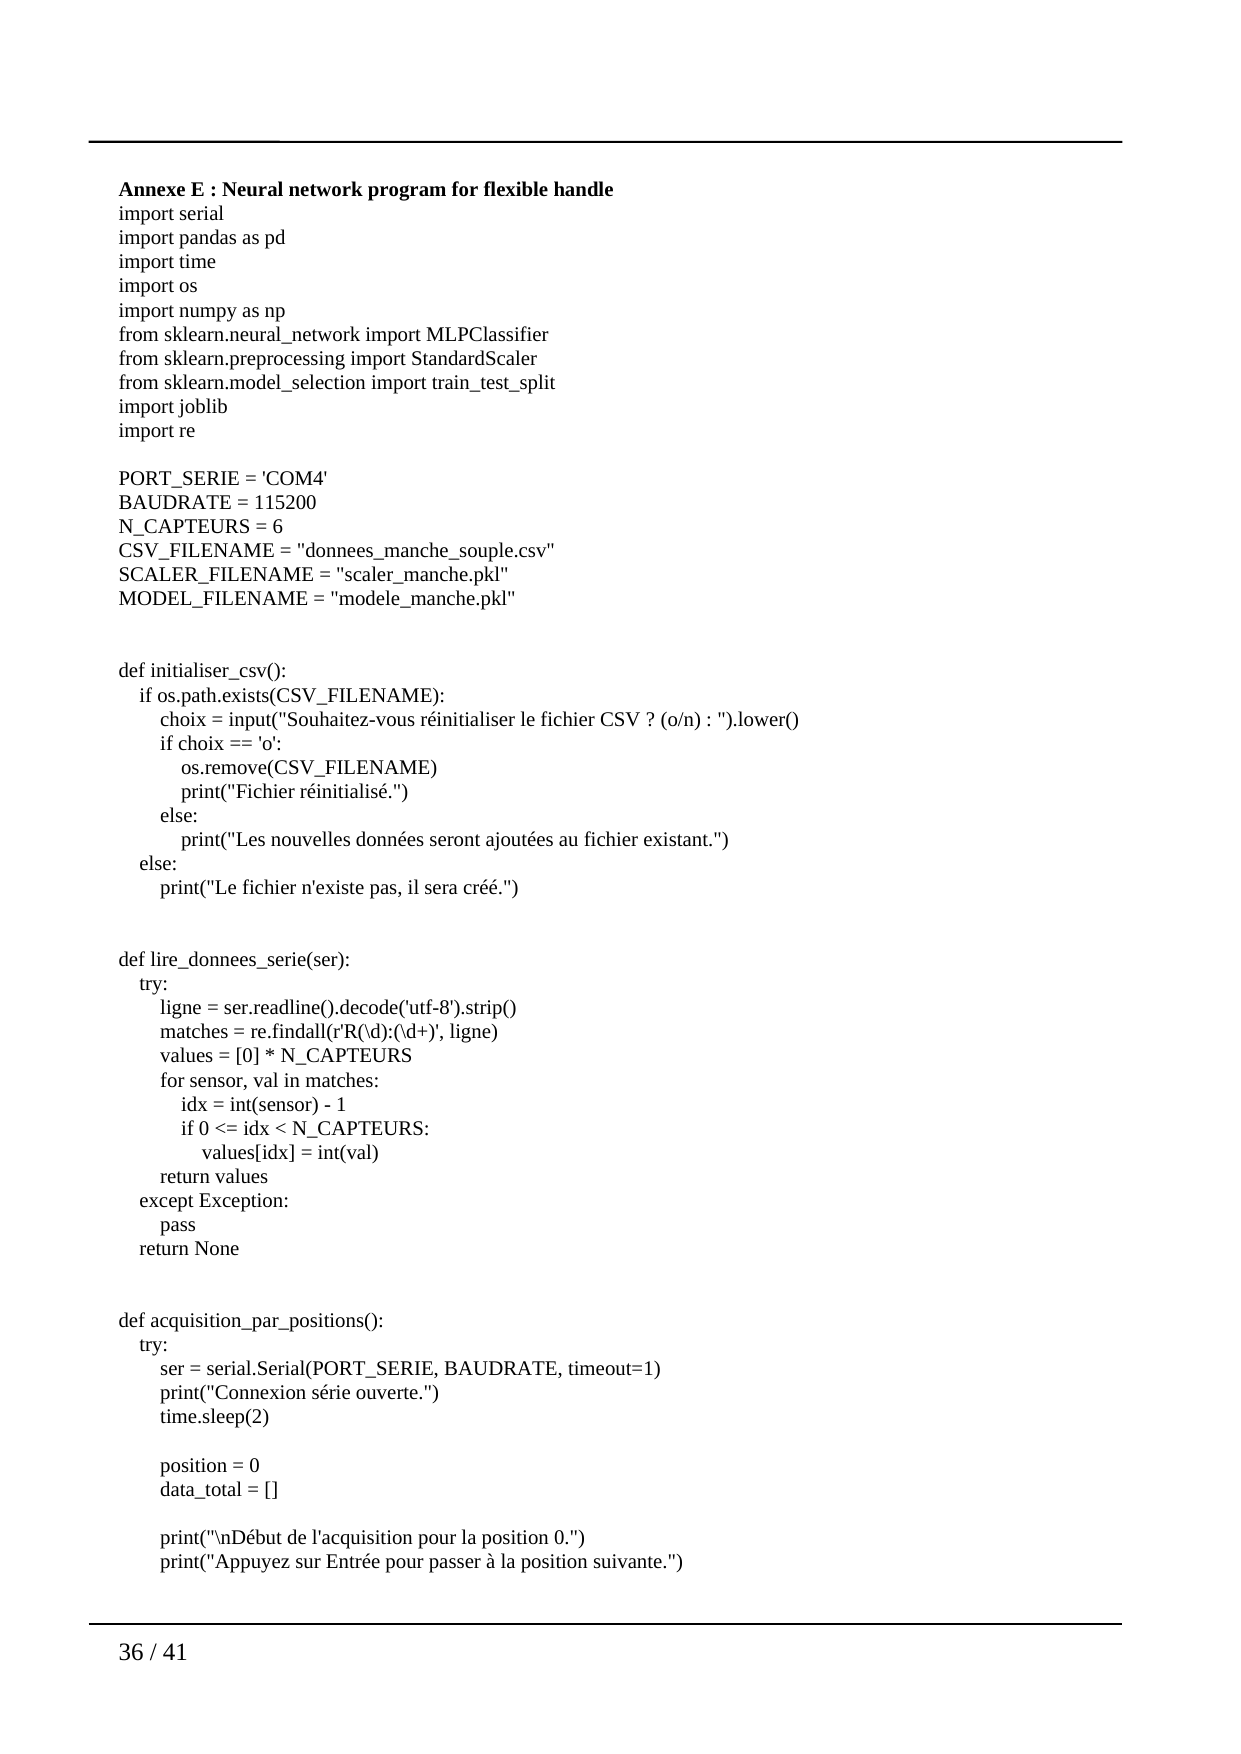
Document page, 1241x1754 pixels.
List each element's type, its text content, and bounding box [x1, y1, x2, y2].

text BAUDRATE = 115200 [118, 490, 1152, 514]
text import pandas as pd [118, 225, 1152, 249]
text try: [118, 1332, 1152, 1356]
text pass [118, 1212, 1152, 1236]
text CSV_FILENAME = "donnees_manche_souple.csv" [118, 538, 1152, 562]
text return values [118, 1164, 1152, 1188]
text else: [118, 803, 1152, 827]
text ser = serial.Serial(PORT_SERIE, BAUDRATE, timeout=1) [118, 1356, 1152, 1380]
text idx = int(sensor) - 1 [118, 1092, 1152, 1116]
text values[idx] = int(val) [118, 1140, 1152, 1164]
text except Exception: [118, 1188, 1152, 1212]
text matches = re.findall(r'R(\d):(\d+)', ligne) [118, 1019, 1152, 1043]
text MODEL_FILENAME = "modele_manche.pkl" [118, 586, 1152, 610]
text import time [118, 249, 1152, 273]
text def acquisition_par_positions(): [118, 1308, 1152, 1332]
text print("Le fichier n'existe pas, il sera créé.") [118, 875, 1152, 899]
text os.remove(CSV_FILENAME) [118, 755, 1152, 779]
text import joblib [118, 394, 1152, 418]
text print("Appuyez sur Entrée pour passer à la position suivante.") [118, 1549, 1152, 1573]
text import numpy as np [118, 297, 1152, 322]
text values = [0] * N_CAPTEURS [118, 1043, 1152, 1067]
text from sklearn.preprocessing import StandardScaler [118, 346, 1152, 370]
text for sensor, val in matches: [118, 1067, 1152, 1092]
text Annexe E : Neural network program for flexible handle [118, 177, 1152, 201]
text ligne = ser.readline().decode('utf-8').strip() [118, 995, 1152, 1019]
text SCALER_FILENAME = "scaler_manche.pkl" [118, 562, 1152, 586]
text from sklearn.neural_network import MLPClassifier [118, 322, 1152, 346]
text import os [118, 273, 1152, 297]
text return None [118, 1236, 1152, 1260]
text if os.path.exists(CSV_FILENAME): [118, 682, 1152, 707]
text print("Les nouvelles données seront ajoutées au fichier existant.") [118, 827, 1152, 851]
text print("Connexion série ouverte.") [118, 1380, 1152, 1404]
text N_CAPTEURS = 6 [118, 514, 1152, 538]
text import serial [118, 201, 1152, 225]
text try: [118, 971, 1152, 995]
text position = 0 [118, 1452, 1152, 1477]
text choix = input("Souhaitez-vous réinitialiser le fichier CSV ? (o/n) : ").lower() [118, 707, 1152, 731]
text if choix == 'o': [118, 731, 1152, 755]
text from sklearn.model_selection import train_test_split [118, 370, 1152, 394]
text import re [118, 418, 1152, 442]
text print("\nDébut de l'acquisition pour la position 0.") [118, 1525, 1152, 1549]
text data_total = [] [118, 1477, 1152, 1501]
text def lire_donnees_serie(ser): [118, 947, 1152, 971]
text PORT_SERIE = 'COM4' [118, 466, 1152, 490]
text else: [118, 851, 1152, 875]
text print("Fichier réinitialisé.") [118, 779, 1152, 803]
text def initialiser_csv(): [118, 658, 1152, 682]
text if 0 <= idx < N_CAPTEURS: [118, 1116, 1152, 1140]
text time.sleep(2) [118, 1404, 1152, 1428]
